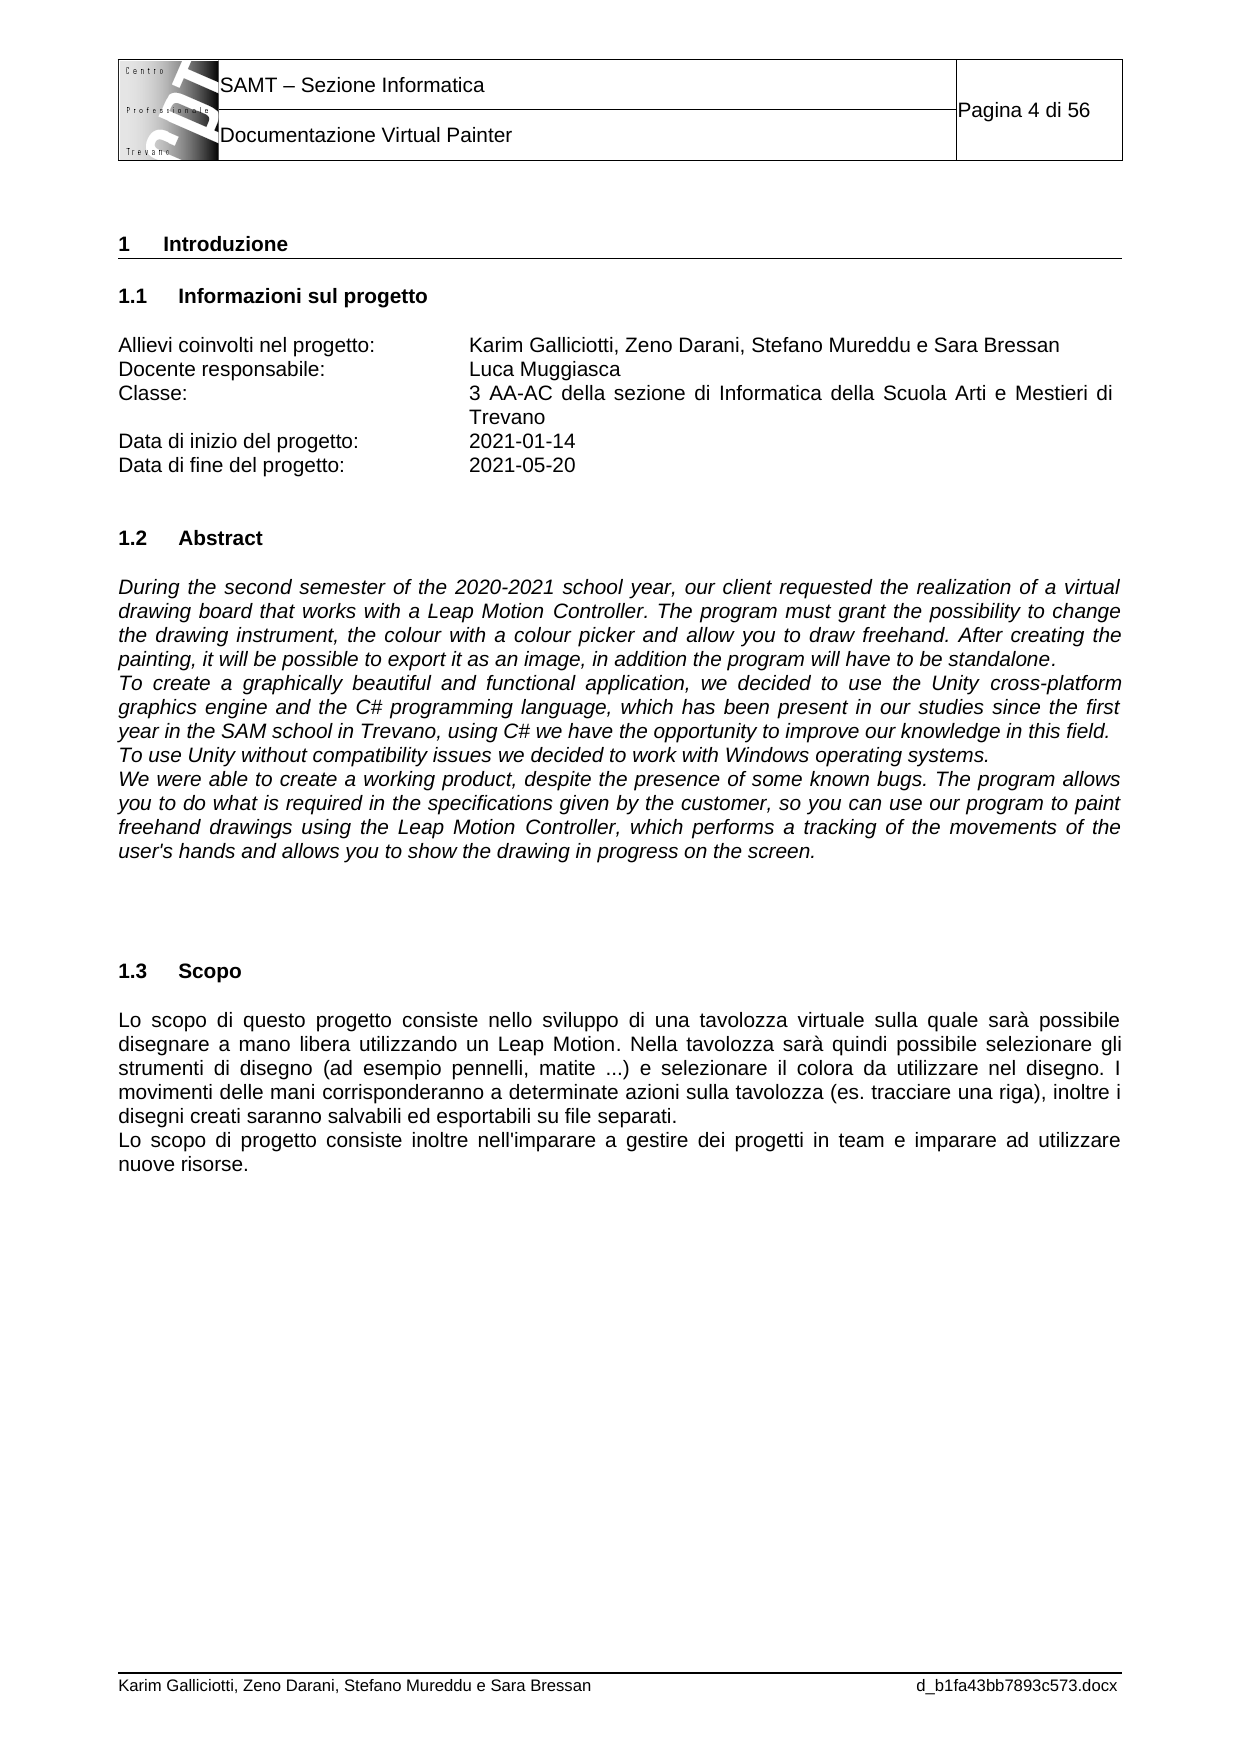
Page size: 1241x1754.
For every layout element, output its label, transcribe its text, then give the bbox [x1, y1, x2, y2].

text Lo scopo di progetto consiste inoltre nell'imparare a gestire dei progetti in team e imparare ad utilizzare nuove risorse. [118, 1128, 1122, 1176]
table_header Karim Galliciotti, Zeno Darani, Stefano Mureddu e Sara Bressan [458, 333, 1125, 357]
text Lo scopo di questo progetto consiste nello sviluppo di una tavolozza virtuale sulla quale sarà possibile disegnare a mano libera utilizzando un Leap Motion. Nella tavolozza sarà quindi possibile selezionare gli strumenti di disegno (ad esempio pennelli, matite ...) e selezionare il colora da utilizzare nel disegno. I movimenti delle mani corrisponderanno a determinate azioni sulla tavolozza (es. tracciare una riga), inoltre i disegni creati saranno salvabili ed esportabili su file separati. [118, 1008, 1122, 1128]
text To create a graphically beautiful and functional application, we decided to use the Unity cross-platform graphics engine and the C# programming language, which has been present in our studies since the first year in the SAM school in Trevano, using C# we have the opportunity to improve our knowledge in this field. [118, 671, 1122, 743]
table_cell 2021-01-14 [458, 429, 1125, 453]
table_cell Classe: [107, 381, 458, 429]
subtitle Informazioni sul progetto [118, 284, 1122, 308]
table_cell 3 AA-AC della sezione di Informatica della Scuola Arti e Mestieri di Trevano [458, 381, 1125, 429]
subtitle Scopo [118, 959, 1122, 983]
text During the second semester of the 2020-2021 school year, our client requested the realization of a virtual drawing board that works with a Leap Motion Controller. The program must grant the possibility to change the drawing instrument, the colour with a colour picker and allow you to draw freehand. After creating the painting, it will be possible to export it as an image, in addition the program will have to be standalone. [118, 575, 1122, 671]
table_header Allievi coinvolti nel progetto: [107, 333, 458, 357]
picture [118, 60, 219, 160]
table_cell Data di fine del progetto: [107, 453, 458, 477]
subtitle Abstract [118, 526, 1122, 550]
table_cell Luca Muggiasca [458, 357, 1125, 381]
table_cell 2021-05-20 [458, 453, 1125, 477]
text To use Unity without compatibility issues we decided to work with Windows operating systems. [118, 743, 1122, 767]
text We were able to create a working product, despite the presence of some known bugs. The program allows you to do what is required in the specifications given by the customer, so you can use our program to paint freehand drawings using the Leap Motion Controller, which performs a tracking of the movements of the user's hands and allows you to show the drawing in progress on the screen. [118, 767, 1122, 862]
table_cell Docente responsabile: [107, 357, 458, 381]
subtitle Introduzione [118, 232, 1122, 258]
table_cell Data di inizio del progetto: [107, 429, 458, 453]
